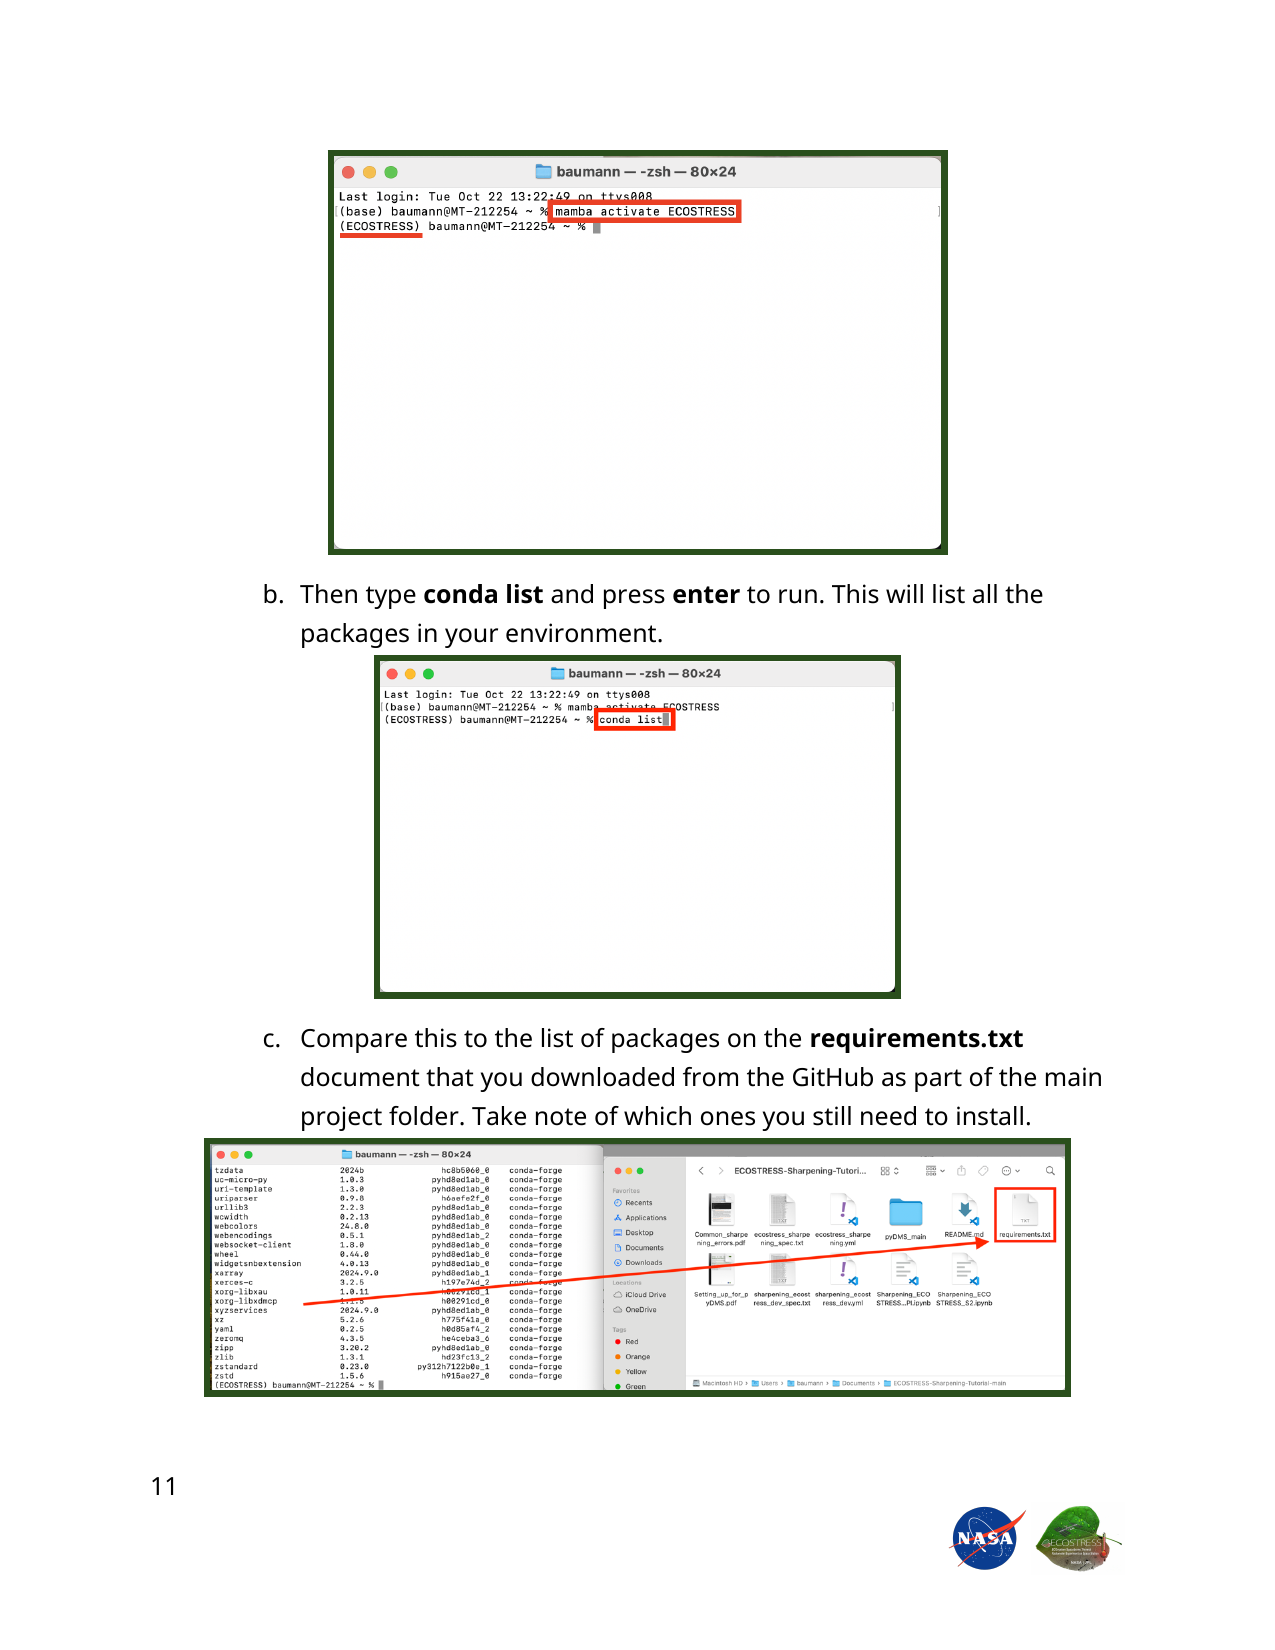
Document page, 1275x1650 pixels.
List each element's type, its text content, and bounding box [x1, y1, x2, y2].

list Then type conda list and press enter to run. This will list all the packages in your environment. [262, 577, 1125, 650]
picture [210, 1144, 1065, 1390]
picture [334, 156, 941, 549]
picture [380, 661, 895, 992]
picture [946, 1502, 1125, 1575]
list Compare this to the list of packages on the requirements.txt document that you downloaded from the GitHub as part of the main project folder. Take note of which ones you still need to install. [262, 1021, 1125, 1133]
